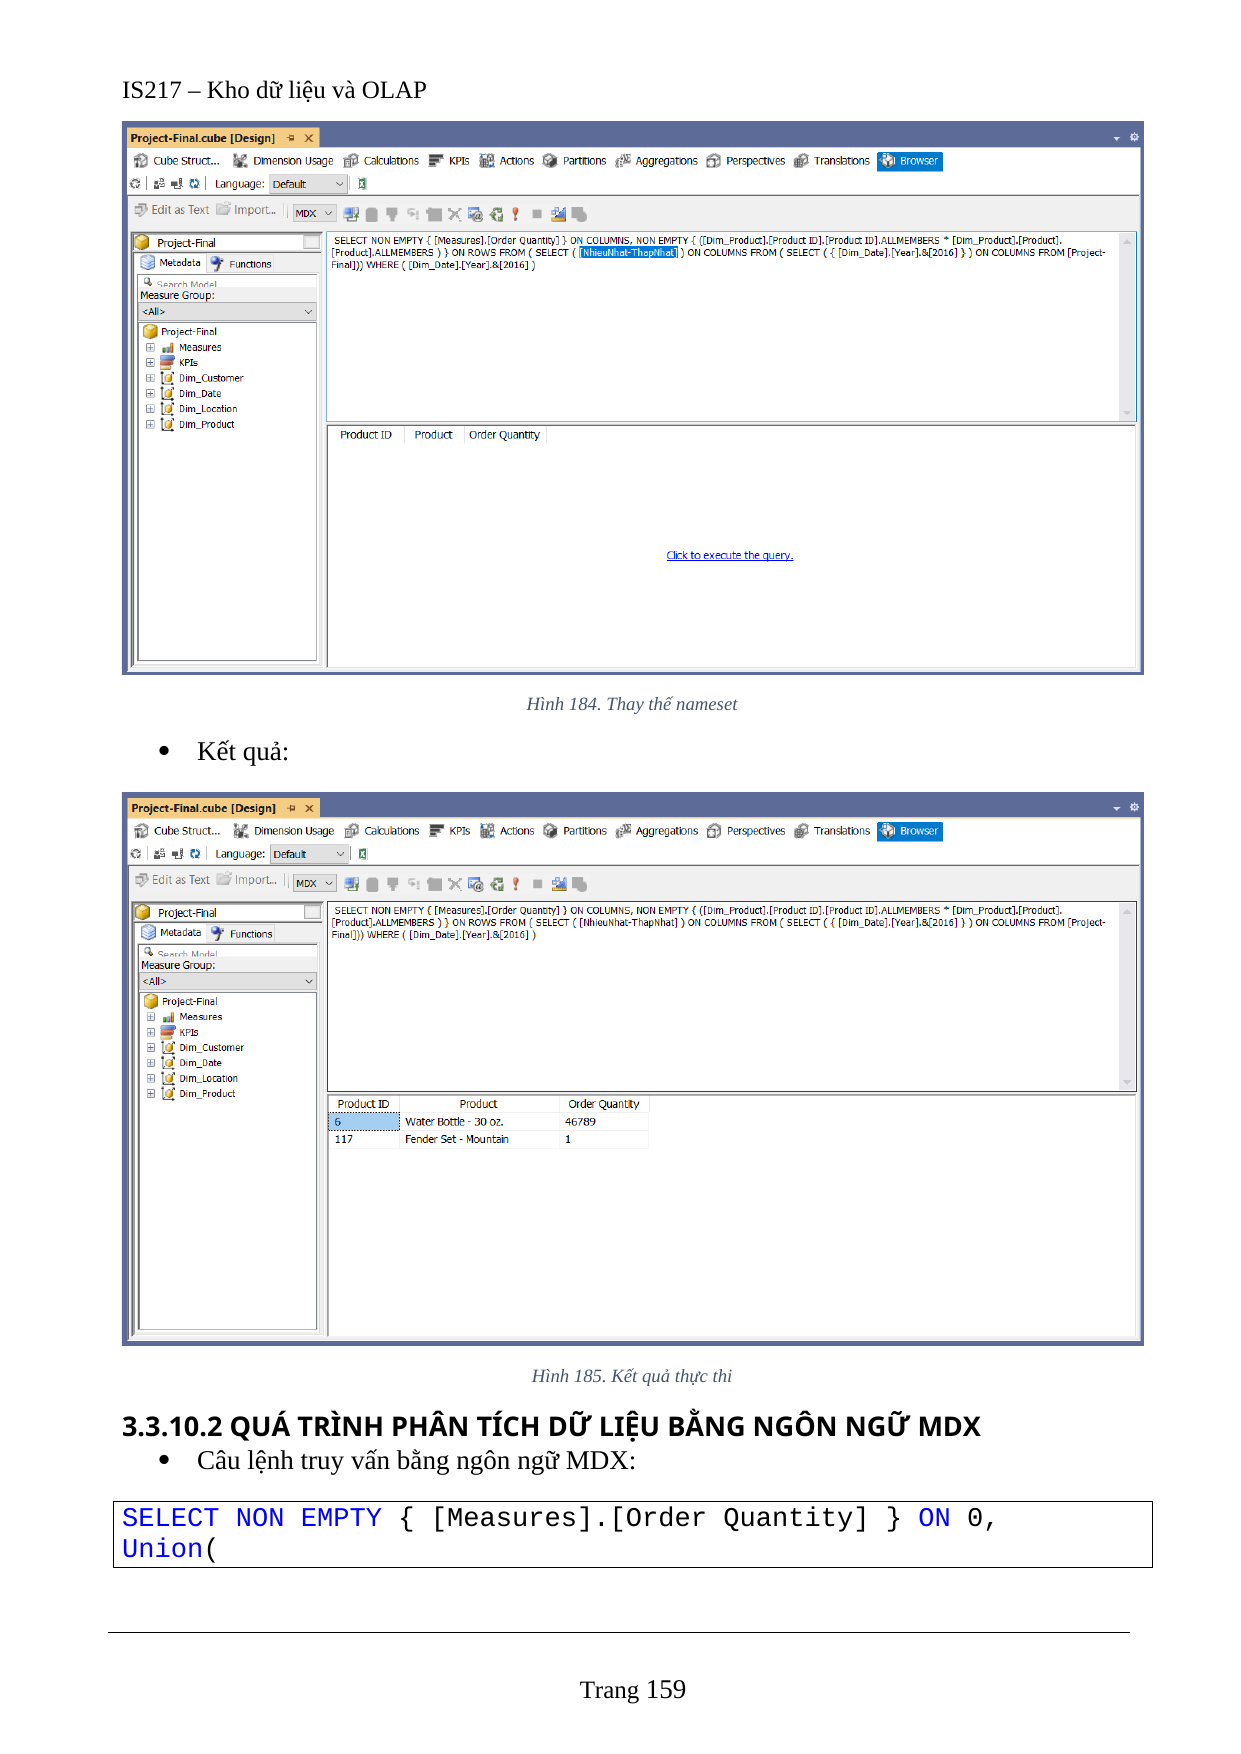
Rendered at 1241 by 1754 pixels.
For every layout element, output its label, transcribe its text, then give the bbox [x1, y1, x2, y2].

text SELECT NON EMPTY { [Measures].[Order Quantity] } ON 0, [114, 1502, 1152, 1531]
picture [121, 792, 1144, 1346]
list Câu lệnh truy vấn bằng ngôn ngữ MDX: [159, 1444, 1144, 1475]
text Hình 185. Kết quả thực thi [122, 1364, 1144, 1386]
subtitle 3.3.10.2 QUÁ TRÌNH PHÂN TÍCH DỮ LIỆU BẰNG NGÔN NGỮ MDX [122, 1407, 1144, 1444]
picture [121, 121, 1144, 675]
text Hình 184. Thay thế nameset [122, 693, 1144, 715]
list Kết quả: [159, 736, 1144, 767]
text Union( [114, 1531, 1152, 1567]
